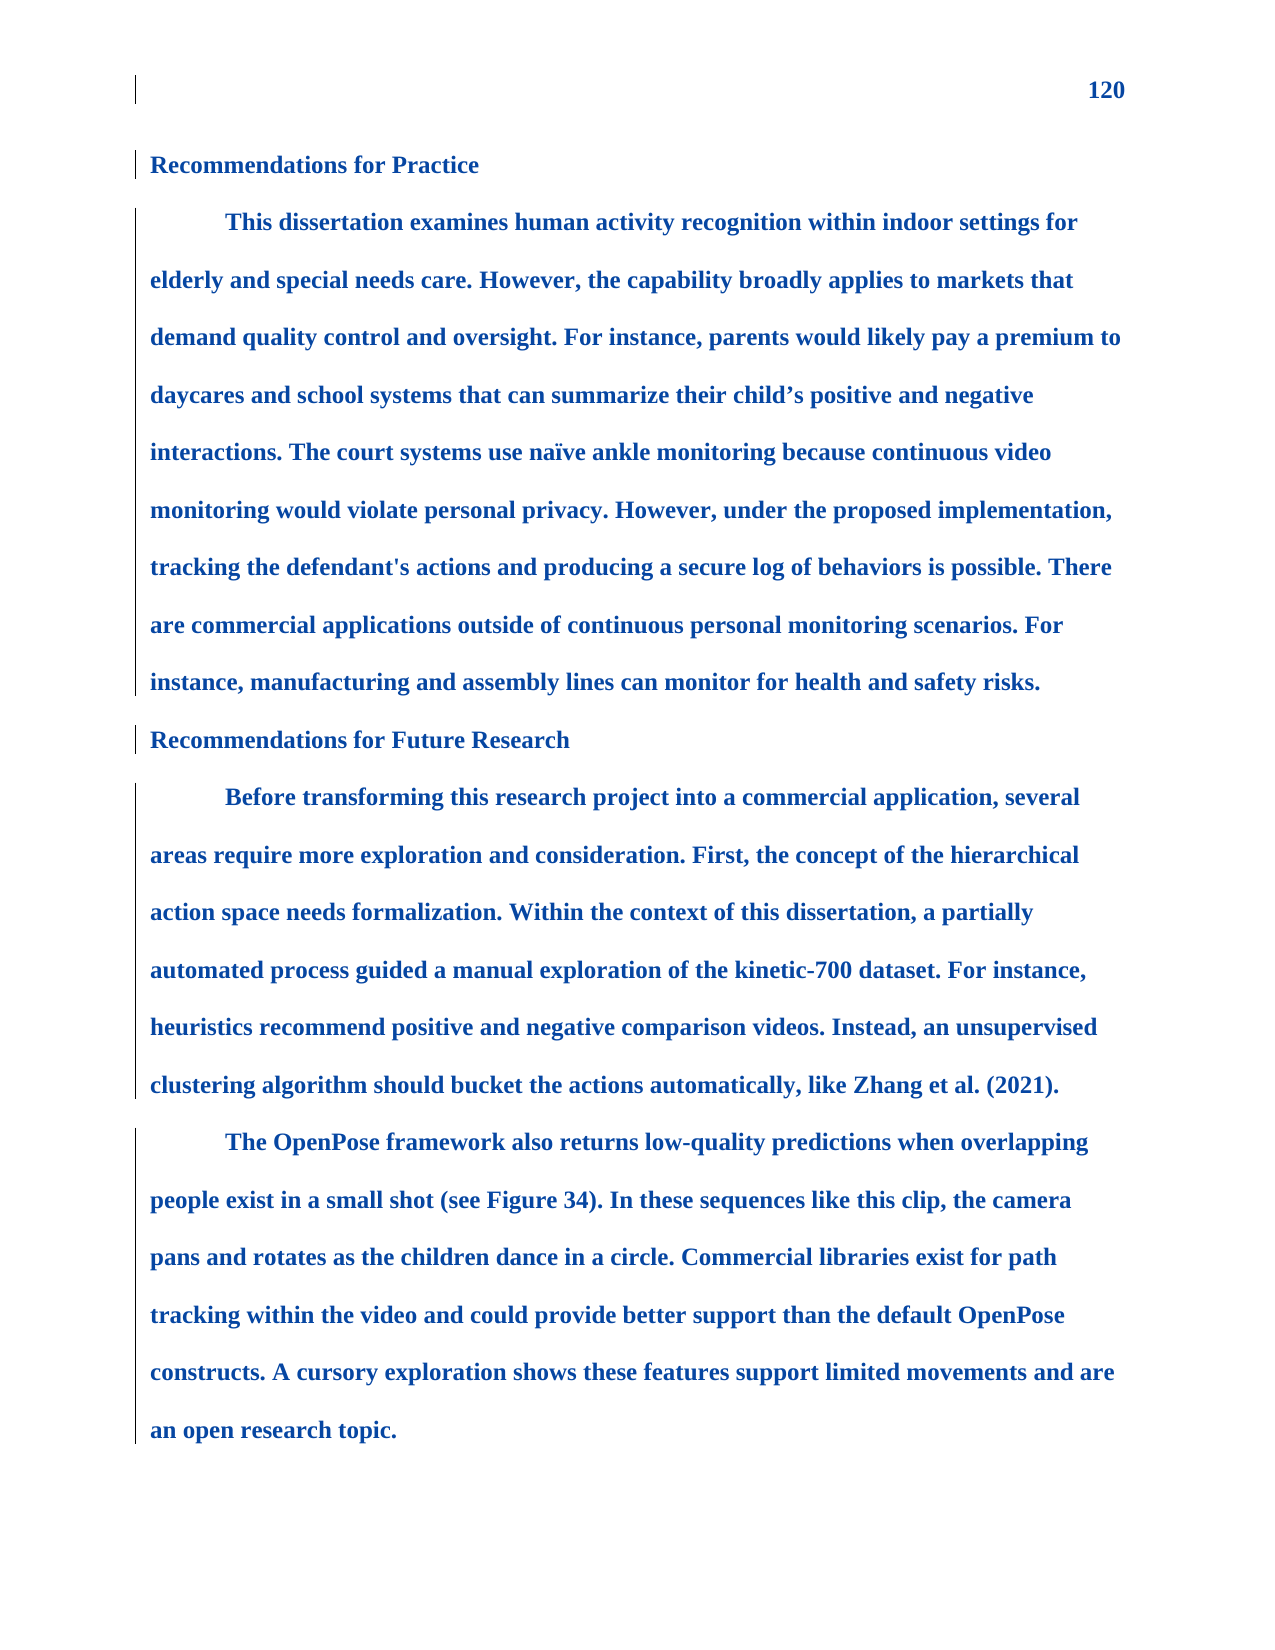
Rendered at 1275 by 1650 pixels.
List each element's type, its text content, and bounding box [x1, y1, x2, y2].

subtitle Recommendations for Future Research [150, 725, 1125, 754]
text Before transforming this research project into a commercial application, several areas require more exploration and consideration. First, the concept of the hierarchical action space needs formalization. Within the context of this dissertation, a partially automated process guided a manual exploration of the kinetic-700 dataset. For instance, heuristics recommend positive and negative comparison videos. Instead, an unsupervised clustering algorithm should bucket the actions automatically, like Zhang et al. (2021). [150, 782, 1125, 1099]
subtitle Recommendations for Practice [150, 150, 1125, 179]
text This dissertation examines human activity recognition within indoor settings for elderly and special needs care. However, the capability broadly applies to markets that demand quality control and oversight. For instance, parents would likely pay a premium to daycares and school systems that can summarize their child’s positive and negative interactions. The court systems use naïve ankle monitoring because continuous video monitoring would violate personal privacy. However, under the proposed implementation, tracking the defendant's actions and producing a secure log of behaviors is possible. There are commercial applications outside of continuous personal monitoring scenarios. For instance, manufacturing and assembly lines can monitor for health and safety risks. [150, 207, 1125, 696]
text The OpenPose framework also returns low-quality predictions when overlapping people exist in a small shot (see Figure 34). In these sequences like this clip, the camera pans and rotates as the children dance in a circle. Commercial libraries exist for path tracking within the video and could provide better support than the default OpenPose constructs. A cursory exploration shows these features support limited movements and are an open research topic. [150, 1127, 1125, 1444]
